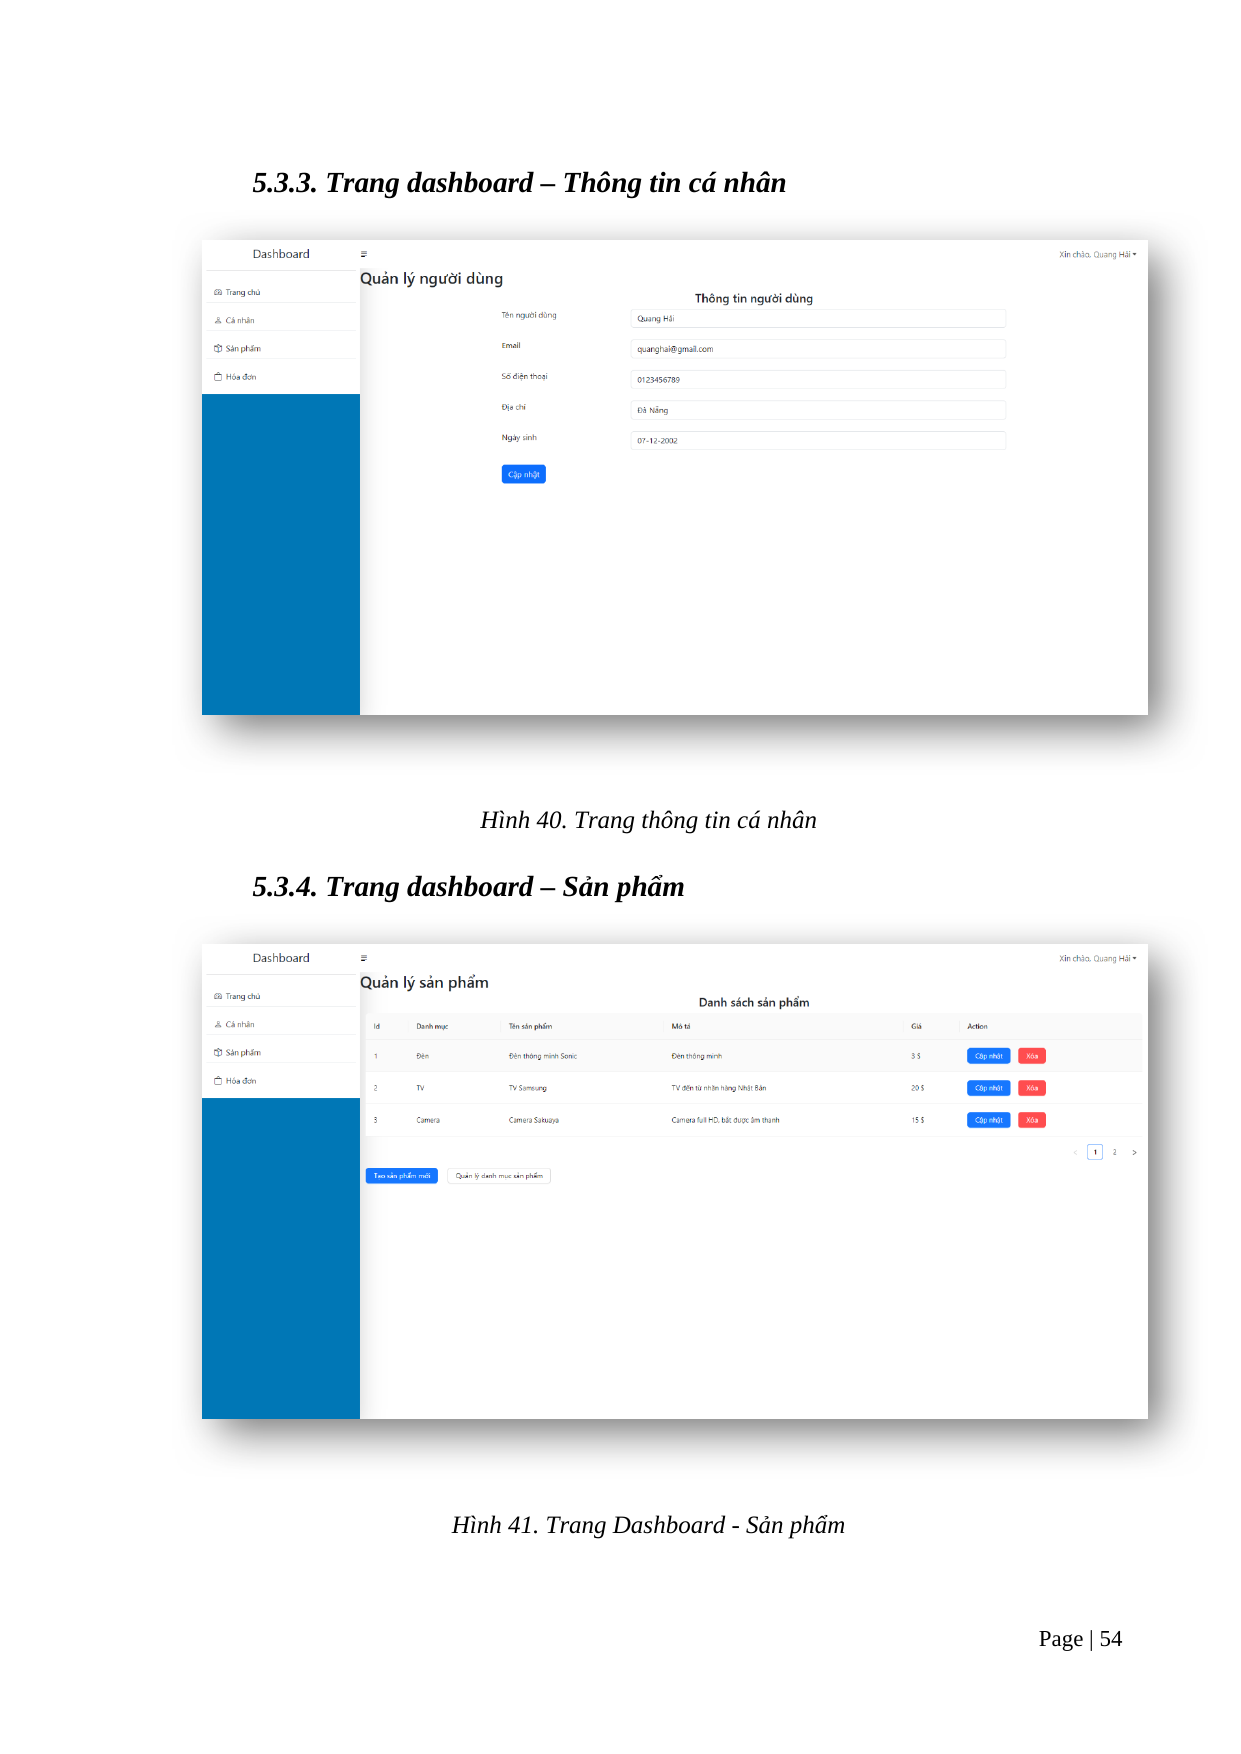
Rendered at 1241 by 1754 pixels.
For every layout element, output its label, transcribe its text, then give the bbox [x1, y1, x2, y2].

subtitle 5.3.3. Trang dashboard – Thông tin cá nhân [177, 165, 1122, 198]
text Hình 41. Trang Dashboard - Sản phẩm [177, 1510, 1122, 1538]
text Hình 40. Trang thông tin cá nhân [177, 805, 1122, 834]
picture [202, 944, 1148, 1419]
picture [202, 240, 1148, 715]
subtitle 5.3.4. Trang dashboard – Sản phẩm [177, 869, 1122, 903]
